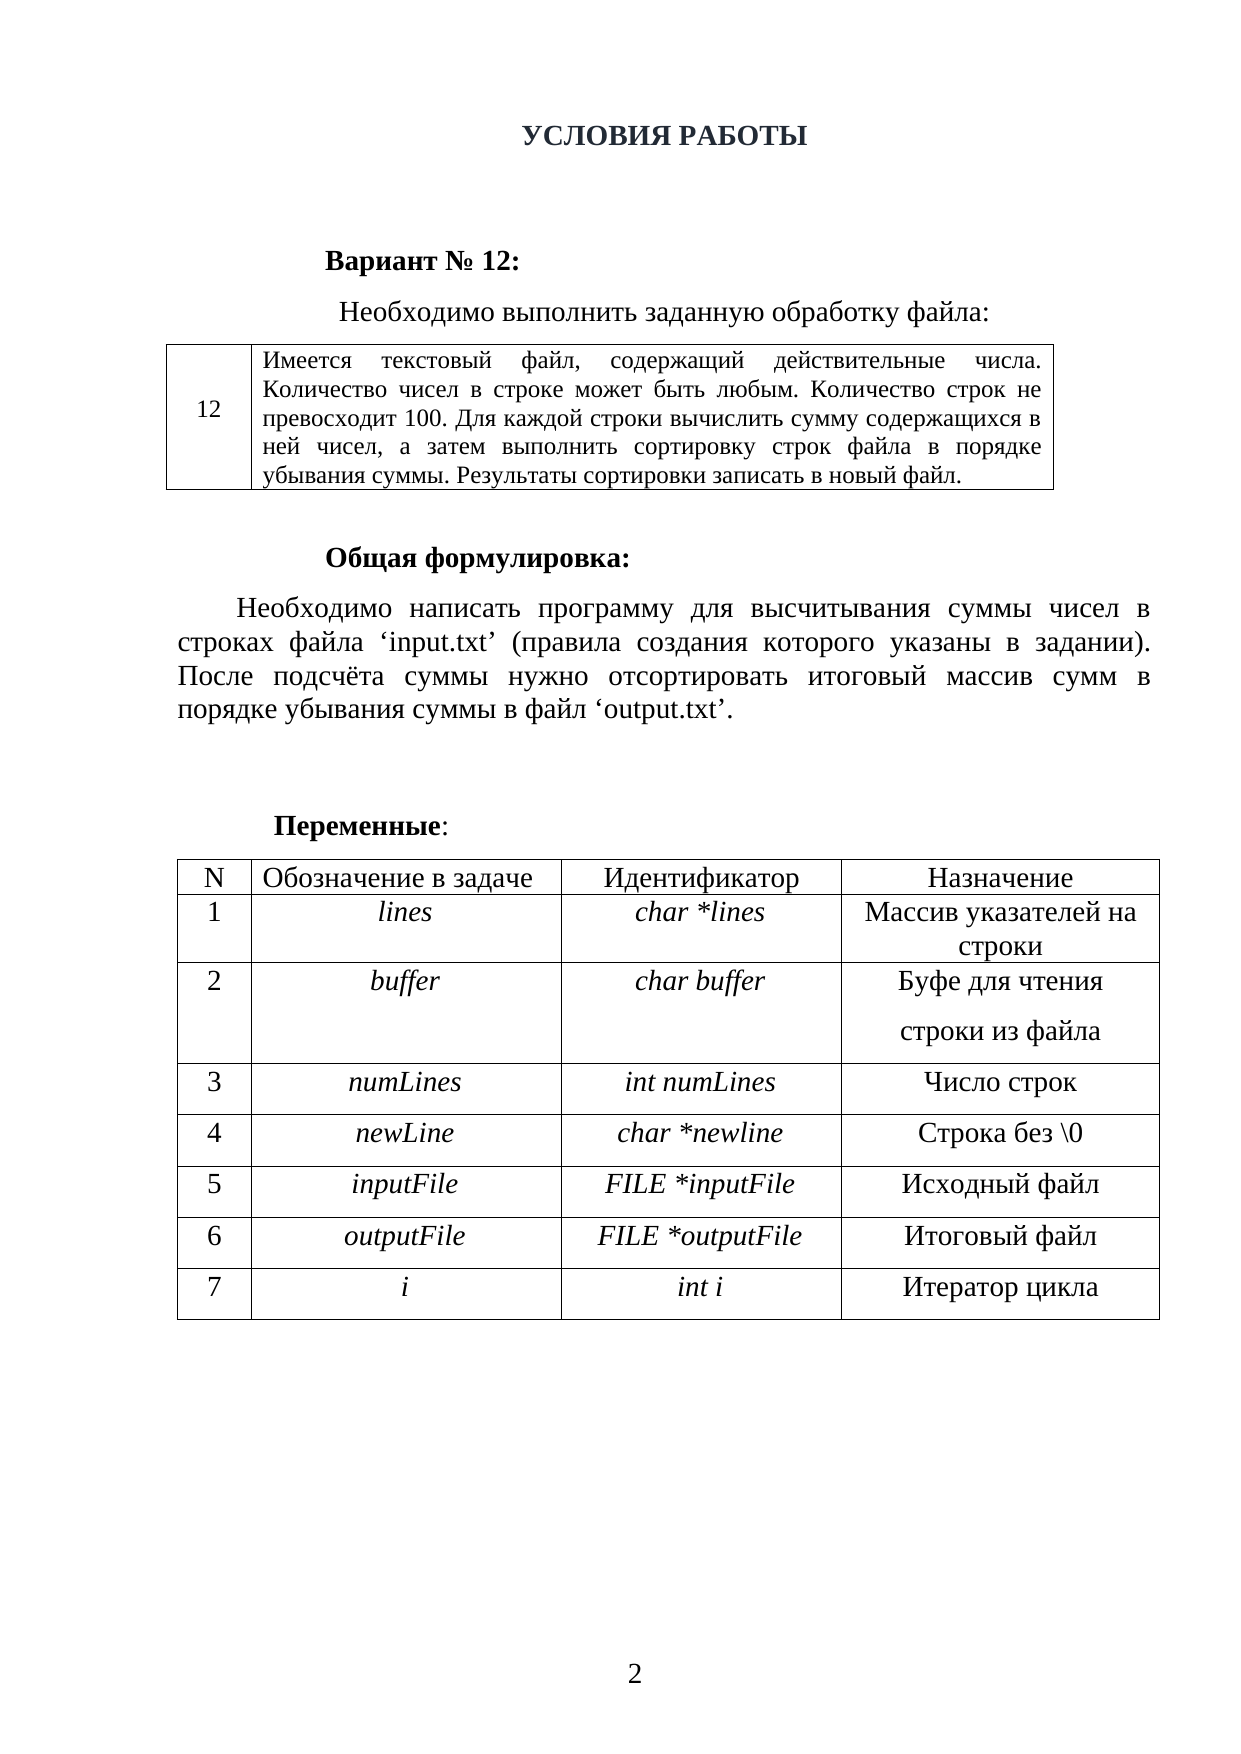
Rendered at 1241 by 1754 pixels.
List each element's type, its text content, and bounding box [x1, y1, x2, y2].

text Общая формулировка: [177, 540, 1152, 574]
table_cell Число строк [842, 1064, 1159, 1114]
table_cell 3 [178, 1064, 251, 1114]
table_cell 5 [178, 1167, 251, 1217]
table_cell char *lines [562, 895, 841, 962]
table_cell FILE *outputFile [562, 1218, 841, 1268]
table_cell 7 [178, 1269, 251, 1319]
text Необходимо написать программу для высчитывания суммы чисел в строках файла ‘input.txt’ (правила создания которого указаны в задании). После подсчёта суммы нужно отсортировать итоговый массив сумм в порядке убывания суммы в файл ‘output.txt’. [177, 591, 1152, 725]
table_cell newLine [252, 1115, 561, 1166]
table_cell Итератор цикла [842, 1269, 1159, 1319]
table_cell 2 [178, 963, 251, 1063]
table_cell char buffer [562, 963, 841, 1063]
table_cell buffer [252, 963, 561, 1063]
table_cell 4 [178, 1115, 251, 1166]
table_cell int numLines [562, 1064, 841, 1114]
table_cell 1 [178, 895, 251, 962]
table_cell Исходный файл [842, 1167, 1159, 1217]
table_cell FILE *inputFile [562, 1167, 841, 1217]
table_cell Массив указателей на строки [842, 895, 1159, 962]
table_cell lines [252, 895, 561, 962]
text Вариант № 12: [177, 243, 1152, 277]
table_cell i [252, 1269, 561, 1319]
table_cell Буфе для чтения строки из файла [842, 963, 1159, 1063]
list Переменные: [274, 808, 1152, 842]
table_cell 6 [178, 1218, 251, 1268]
table_cell int i [562, 1269, 841, 1319]
table_header Идентификатор [562, 860, 841, 893]
table_cell Строка без \0 [842, 1115, 1159, 1166]
table_cell char *newline [562, 1115, 841, 1166]
table_cell inputFile [252, 1167, 561, 1217]
table_header Назначение [842, 860, 1159, 893]
table_header Имеется текстовый файл, содержащий действительные числа. Количество чисел в строке может быть любым. Количество строк не превосходит 100. Для каждой строки вычислить сумму содержащихся в ней чисел, а затем выполнить сортировку строк файла в порядке убывания суммы. Результаты сортировки записать в новый файл. [252, 345, 1053, 489]
table_cell outputFile [252, 1218, 561, 1268]
table_header N [178, 860, 251, 893]
table_header Обозначение в задаче [252, 860, 561, 893]
table_header 12 [167, 345, 251, 489]
text УСЛОВИЯ РАБОТЫ [177, 118, 1152, 152]
table_cell numLines [252, 1064, 561, 1114]
text Необходимо выполнить заданную обработку файла: [177, 294, 1152, 327]
table_cell Итоговый файл [842, 1218, 1159, 1268]
